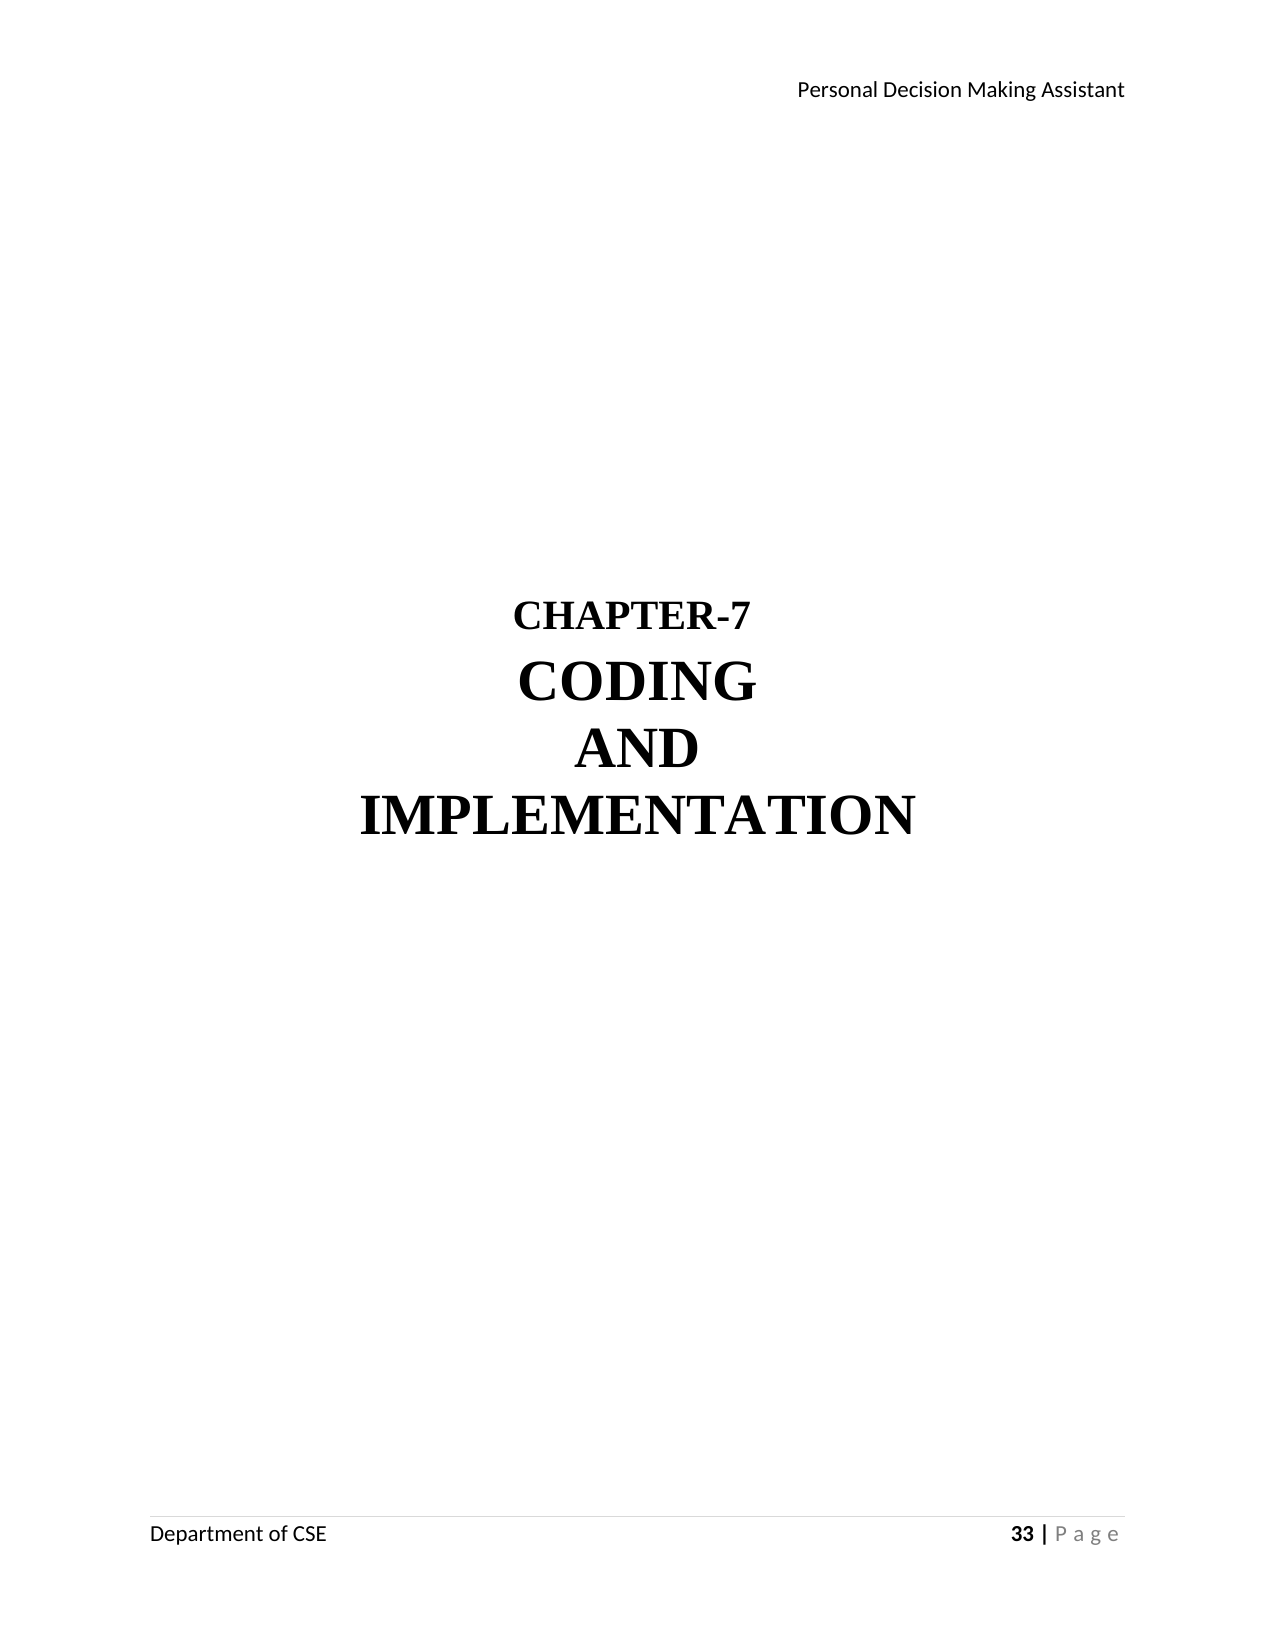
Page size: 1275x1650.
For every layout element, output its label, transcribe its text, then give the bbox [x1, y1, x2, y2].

text AND [150, 713, 1125, 780]
text CODING [150, 646, 1125, 713]
text CHAPTER-7 [375, 591, 1125, 639]
text IMPLEMENTATION [150, 780, 1125, 847]
